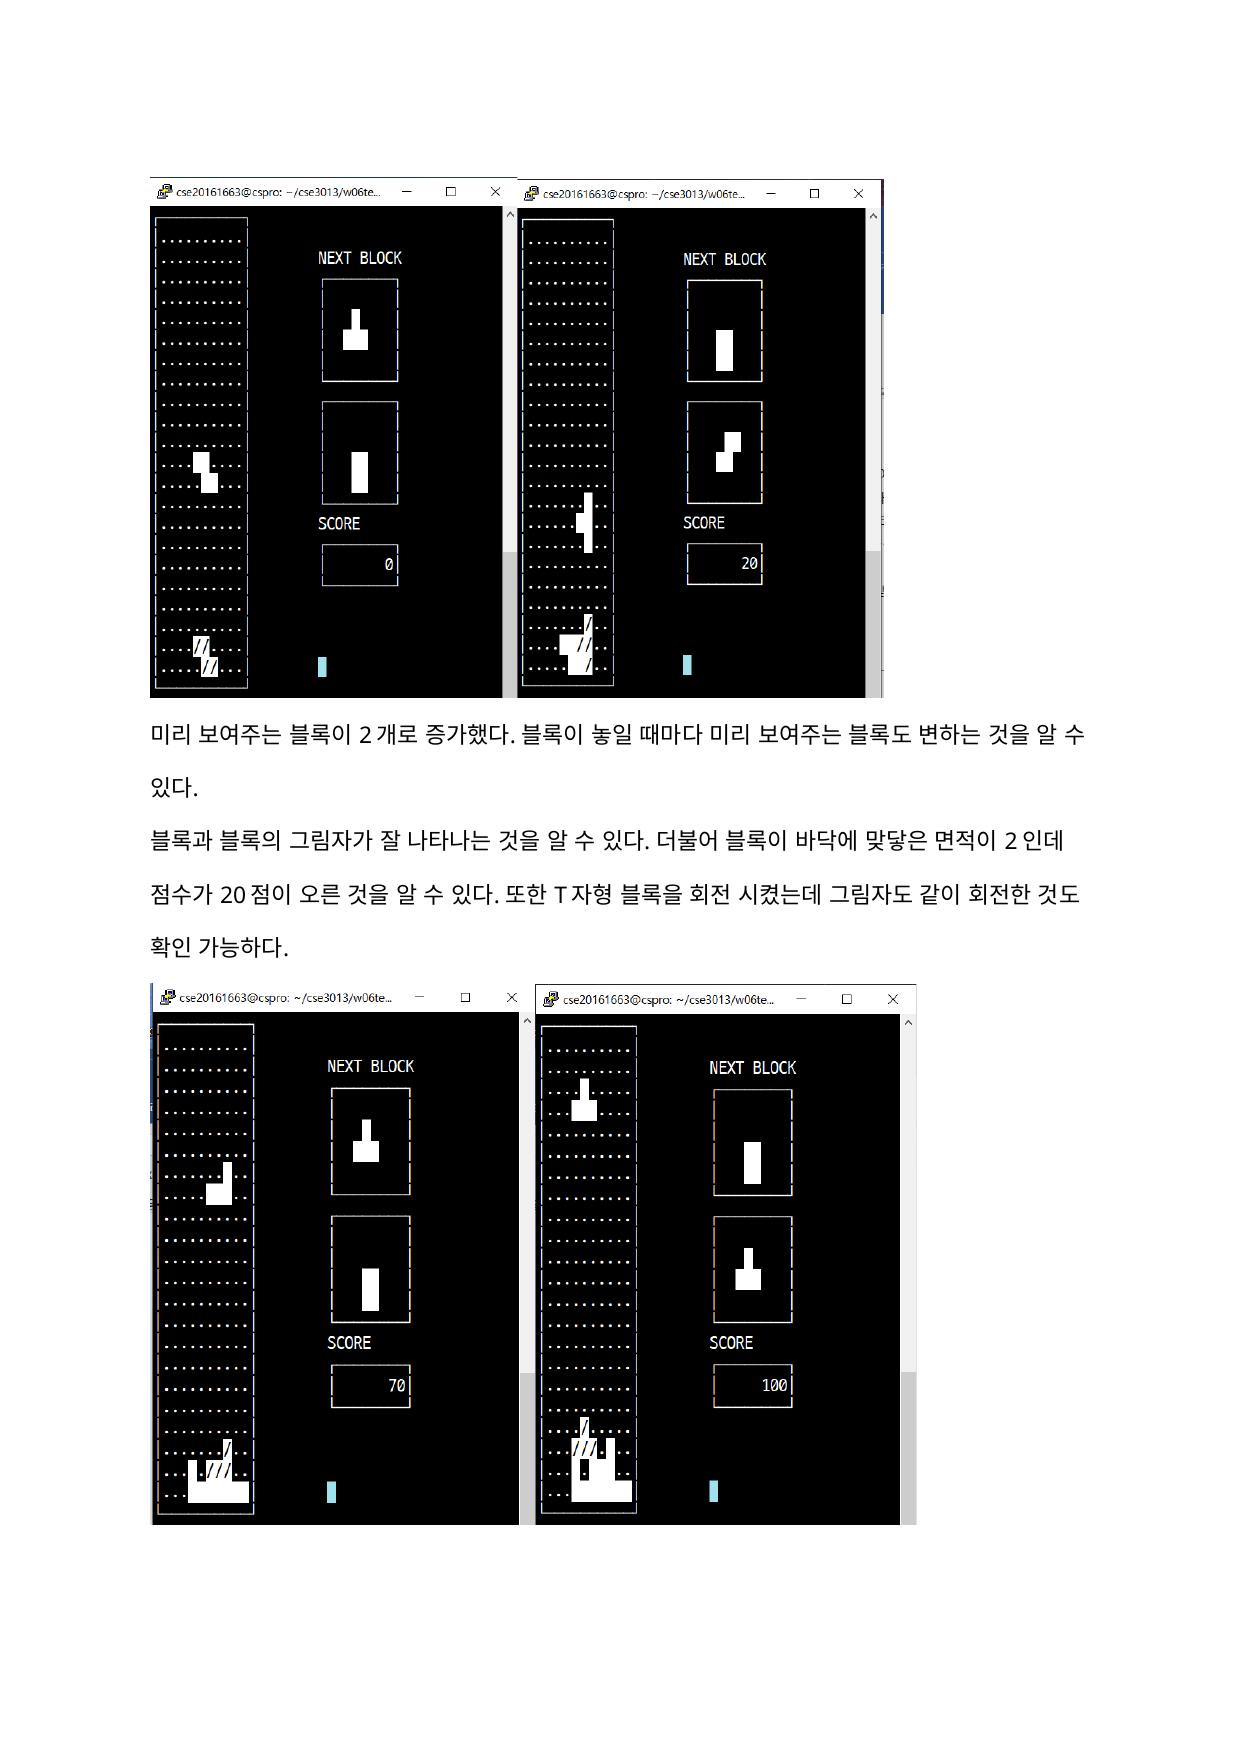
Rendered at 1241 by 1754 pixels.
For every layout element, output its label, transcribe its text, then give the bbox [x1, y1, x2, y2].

picture [150, 983, 917, 1525]
text 미리 보여주는 블록이 2개로 증가했다. 블록이 놓일 때마다 미리 보여주는 블록도 변하는 것을 알 수 있다. [150, 717, 1090, 803]
picture [150, 177, 884, 698]
text 블록과 블록의 그림자가 잘 나타나는 것을 알 수 있다. 더불어 블록이 바닥에 맞닿은 면적이 2인데 점수가 20점이 오른 것을 알 수 있다. 또한 T자형 블록을 회전 시켰는데 그림자도 같이 회전한 것도 확인 가능하다. [150, 823, 1090, 963]
